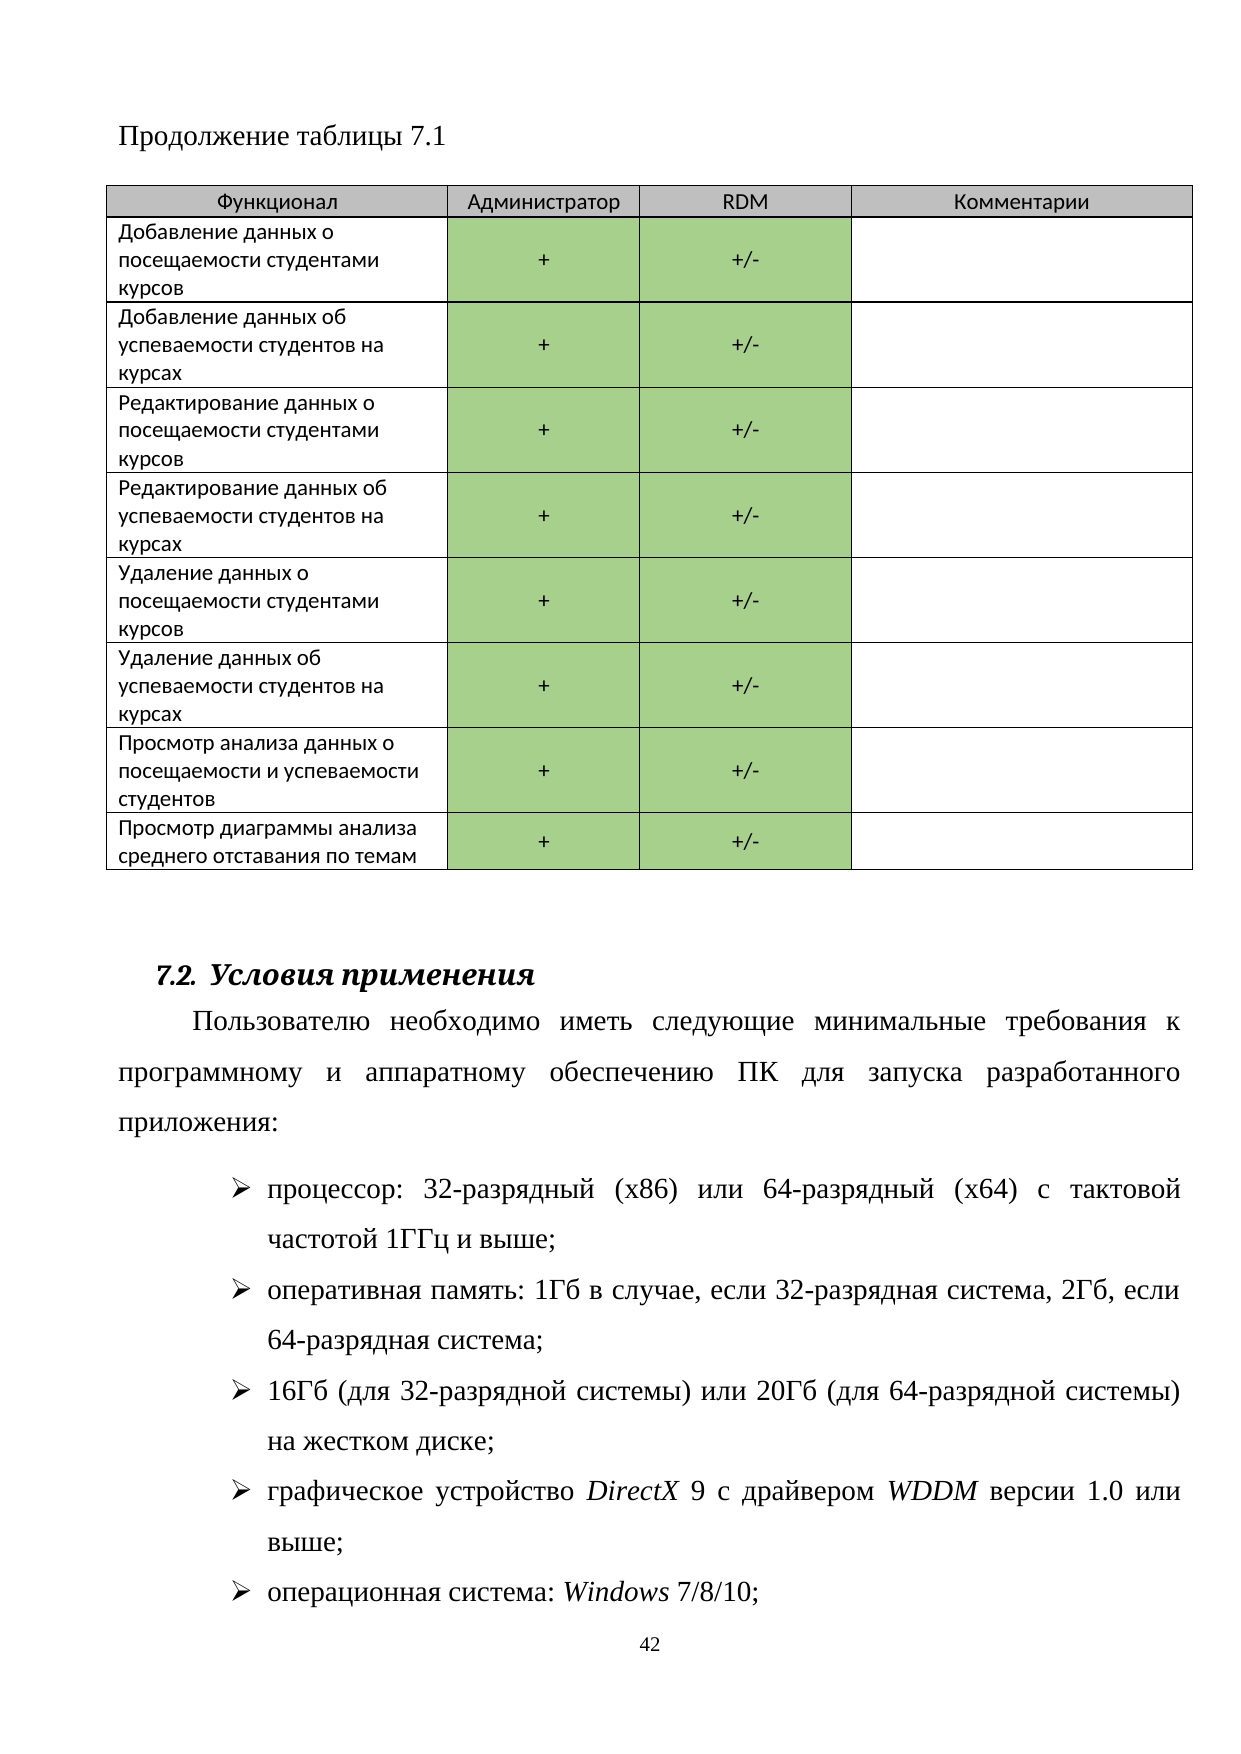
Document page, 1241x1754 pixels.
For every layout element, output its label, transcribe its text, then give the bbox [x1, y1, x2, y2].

list оперативная память: 1Гб в случае, если 32-разрядная система, 2Гб, если 64-разрядная система; [229, 1272, 1181, 1356]
table_cell Просмотр диаграммы анализа среднего отставания по темам [107, 813, 447, 869]
list 16Гб (для 32-разрядной системы) или 20Гб (для 64-разрядной системы) на жестком диске; [229, 1373, 1181, 1457]
table_cell [852, 558, 1192, 642]
table_cell Просмотр анализа данных о посещаемости и успеваемости студентов [107, 728, 447, 812]
table_cell + [448, 388, 639, 472]
table_cell Удаление данных о посещаемости студентами курсов [107, 558, 447, 642]
list графическое устройство DirectX 9 с драйвером WDDM версии 1.0 или выше; [229, 1473, 1181, 1557]
table_cell Добавление данных о посещаемости студентами курсов [107, 218, 447, 301]
table_cell + [448, 303, 639, 387]
list операционная система: Windows 7/8/10; [229, 1574, 1181, 1608]
text Продолжение таблицы 7.1 [118, 118, 1181, 152]
table_cell +/- [640, 303, 851, 387]
table_cell +/- [640, 218, 851, 301]
table_cell + [448, 813, 639, 869]
table_cell [852, 388, 1192, 472]
table_cell + [448, 473, 639, 557]
table_cell [852, 303, 1192, 387]
table_header Комментарии [852, 186, 1192, 216]
table_header Функционал [107, 186, 447, 216]
table_header Администратор [448, 186, 639, 216]
table_cell [852, 643, 1192, 727]
list Условия применения [155, 959, 1181, 992]
table_cell Удаление данных об успеваемости студентов на курсах [107, 643, 447, 727]
list процессор: 32-разрядный (x86) или 64-разрядный (x64) с тактовой частотой 1ГГц и выше; [229, 1171, 1181, 1255]
table_cell + [448, 558, 639, 642]
table_cell + [448, 728, 639, 812]
table_cell +/- [640, 813, 851, 869]
text Пользователю необходимо иметь следующие минимальные требования к программному и аппаратному обеспечению ПК для запуска разработанного приложения: [118, 1003, 1181, 1138]
table_cell +/- [640, 643, 851, 727]
table_cell +/- [640, 728, 851, 812]
table_cell Редактирование данных о посещаемости студентами курсов [107, 388, 447, 472]
table_cell [852, 728, 1192, 812]
table_cell [852, 473, 1192, 557]
table_cell + [448, 643, 639, 727]
table_cell Добавление данных об успеваемости студентов на курсах [107, 303, 447, 387]
table_header RDM [640, 186, 851, 216]
table_cell Редактирование данных об успеваемости студентов на курсах [107, 473, 447, 557]
table_cell [852, 813, 1192, 869]
table_cell [852, 218, 1192, 301]
table_cell +/- [640, 388, 851, 472]
table_cell +/- [640, 473, 851, 557]
table_cell + [448, 218, 639, 301]
table_cell +/- [640, 558, 851, 642]
